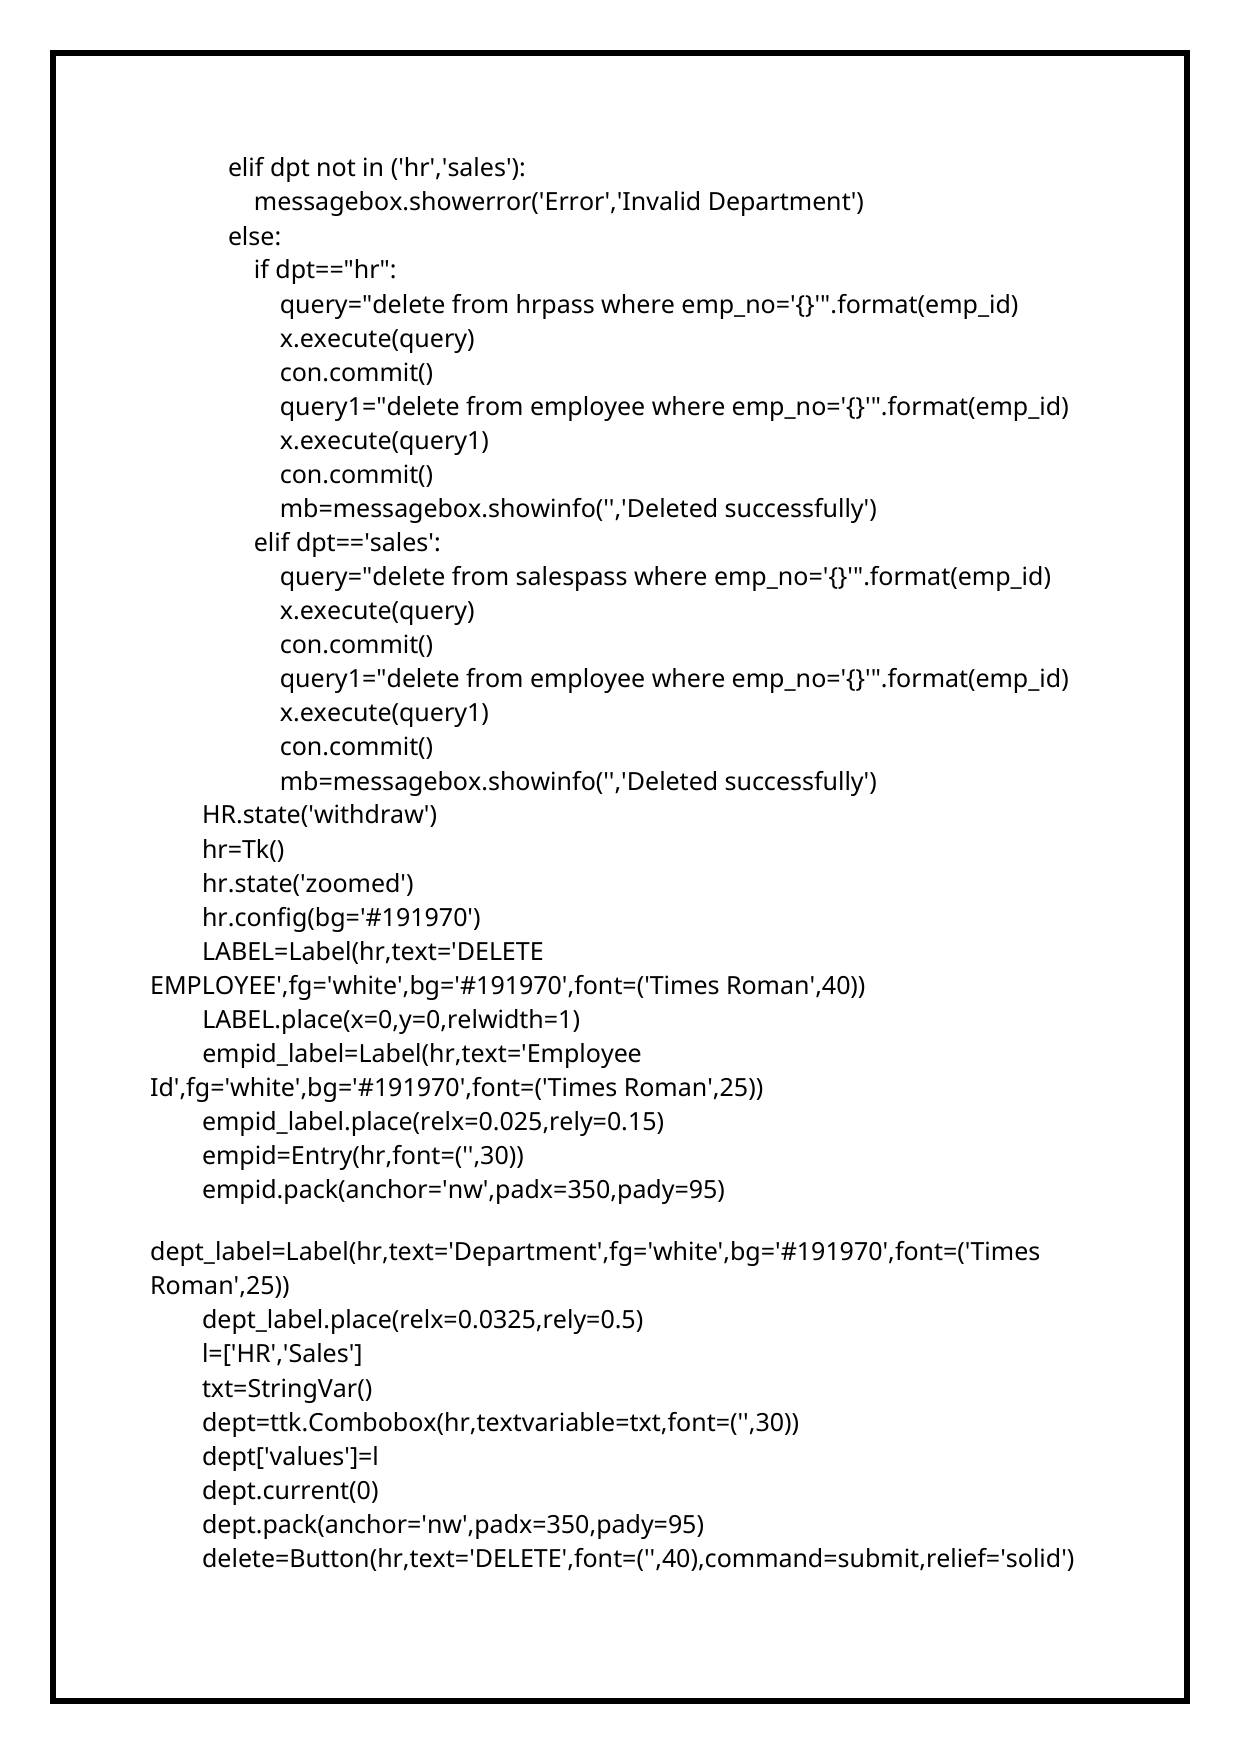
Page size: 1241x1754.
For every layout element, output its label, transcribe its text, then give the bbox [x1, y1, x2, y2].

text x.execute(query1) [150, 422, 1090, 457]
text x.execute(query) [150, 320, 1090, 354]
text mb=messagebox.showinfo('','Deleted successfully') [150, 763, 1090, 797]
text dept['values']=l [150, 1438, 1090, 1472]
text mb=messagebox.showinfo('','Deleted successfully') [150, 491, 1090, 525]
text dept_label=Label(hr,text='Department',fg='white',bg='#191970',font=('Times Roman',25)) [150, 1206, 1090, 1302]
text con.commit() [150, 354, 1090, 388]
text txt=StringVar() [150, 1370, 1090, 1404]
text messagebox.showerror('Error','Invalid Department') [150, 184, 1090, 218]
text dept_label.place(relx=0.0325,rely=0.5) [150, 1302, 1090, 1336]
text dept.pack(anchor='nw',padx=350,pady=95) [150, 1506, 1090, 1541]
text empid.pack(anchor='nw',padx=350,pady=95) [150, 1172, 1090, 1206]
text LABEL=Label(hr,text='DELETE EMPLOYEE',fg='white',bg='#191970',font=('Times Roman',40)) [150, 933, 1090, 1002]
text dept=ttk.Combobox(hr,textvariable=txt,font=('',30)) [150, 1404, 1090, 1438]
text dept.current(0) [150, 1472, 1090, 1506]
text if dpt=="hr": [150, 252, 1090, 286]
text elif dpt=='sales': [150, 525, 1090, 559]
text HR.state('withdraw') [150, 797, 1090, 831]
text query1="delete from employee where emp_no='{}'".format(emp_id) [150, 661, 1090, 695]
text LABEL.place(x=0,y=0,relwidth=1) [150, 1002, 1090, 1036]
text con.commit() [150, 729, 1090, 763]
text x.execute(query) [150, 593, 1090, 627]
text con.commit() [150, 627, 1090, 661]
text empid_label=Label(hr,text='Employee Id',fg='white',bg='#191970',font=('Times Roman',25)) [150, 1036, 1090, 1104]
text l=['HR','Sales'] [150, 1336, 1090, 1370]
text elif dpt not in ('hr','sales'): [150, 150, 1090, 184]
text con.commit() [150, 457, 1090, 491]
text delete=Button(hr,text='DELETE',font=('',40),command=submit,relief='solid') [150, 1541, 1090, 1574]
text else: [150, 218, 1090, 252]
text x.execute(query1) [150, 695, 1090, 729]
text hr.config(bg='#191970') [150, 899, 1090, 933]
text empid_label.place(relx=0.025,rely=0.15) [150, 1104, 1090, 1138]
text query1="delete from employee where emp_no='{}'".format(emp_id) [150, 388, 1090, 422]
text query="delete from hrpass where emp_no='{}'".format(emp_id) [150, 286, 1090, 320]
text empid=Entry(hr,font=('',30)) [150, 1138, 1090, 1172]
text hr.state('zoomed') [150, 865, 1090, 899]
text query="delete from salespass where emp_no='{}'".format(emp_id) [150, 559, 1090, 593]
text hr=Tk() [150, 831, 1090, 865]
